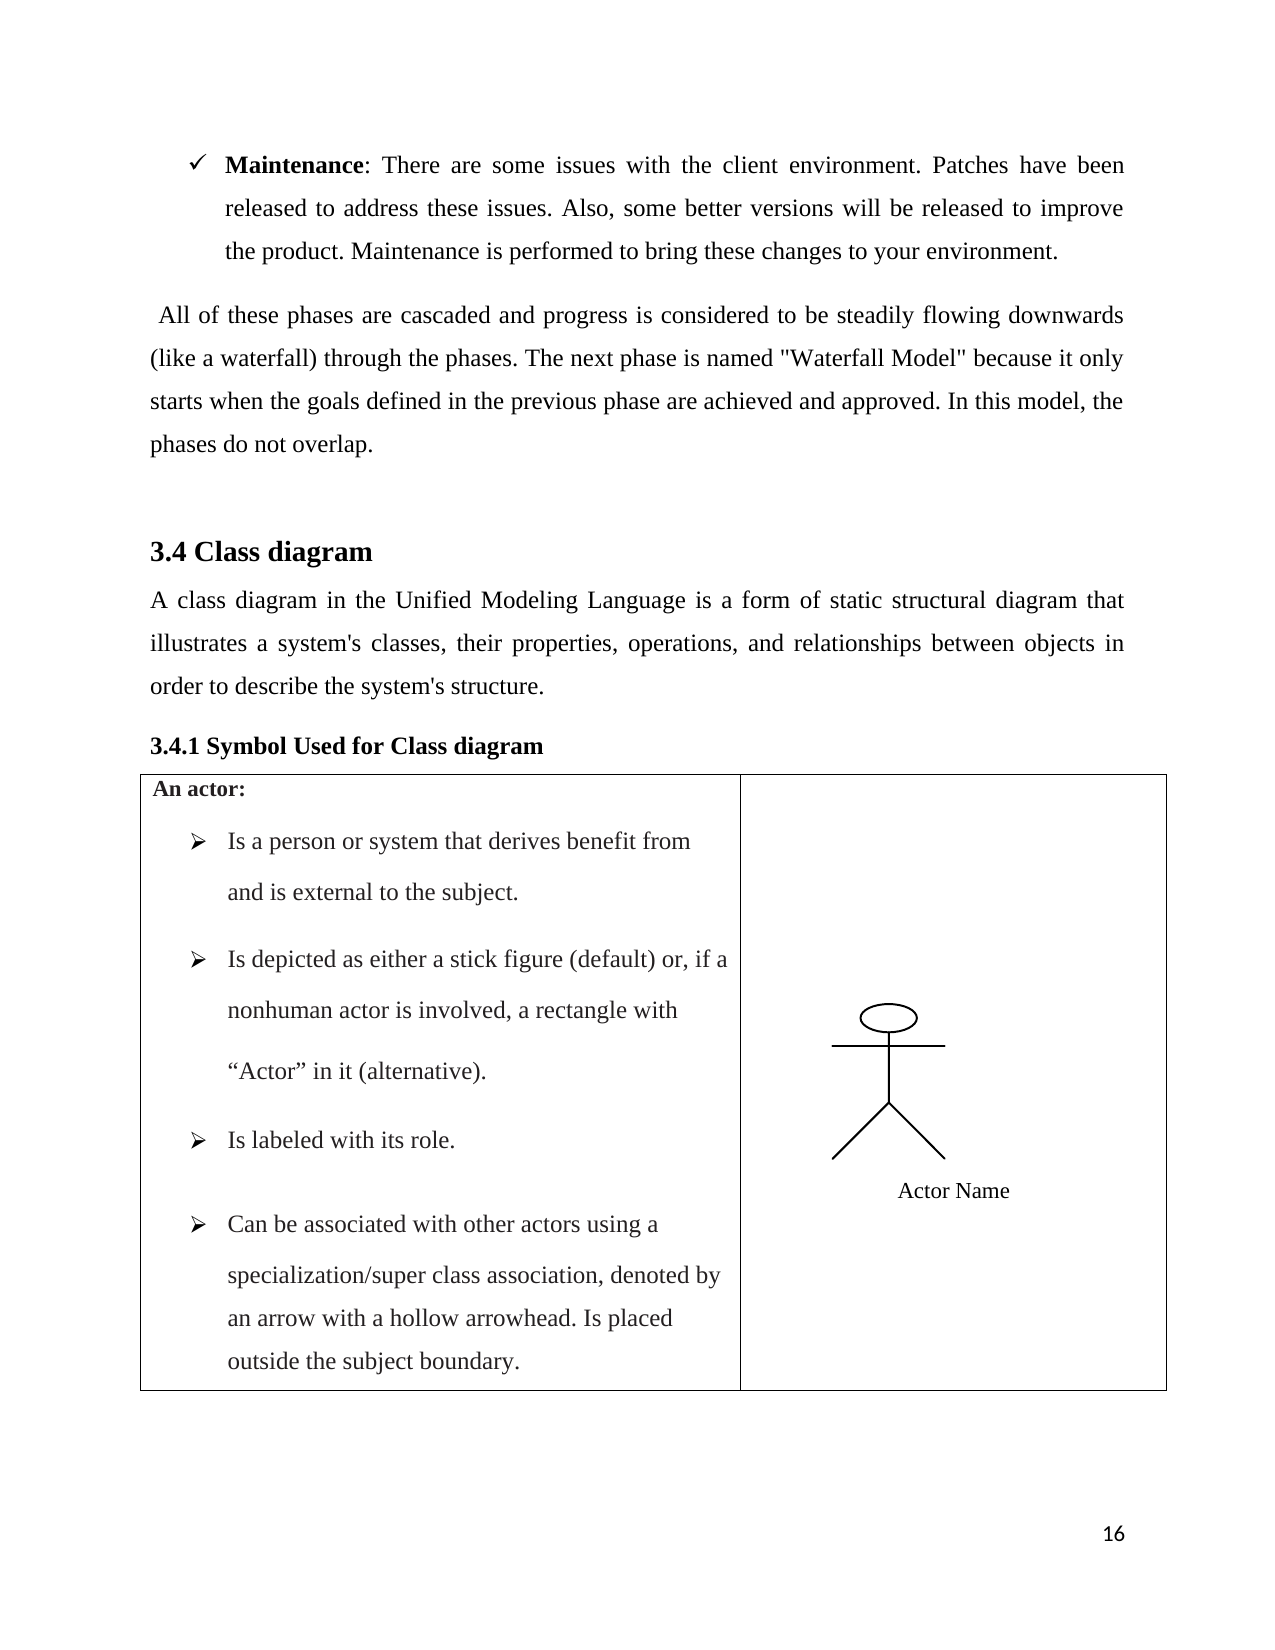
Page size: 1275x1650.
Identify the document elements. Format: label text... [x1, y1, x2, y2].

list Maintenance: There are some issues with the client environment. Patches have been released to address these issues. Also, some better versions will be released to improve the product. Maintenance is performed to bring these changes to your environment. [187, 150, 1125, 265]
text All of these phases are cascaded and progress is considered to be steadily flowing downwards (like a waterfall) through the phases. The next phase is named "Waterfall Model" because it only starts when the goals defined in the previous phase are achieved and approved. In this model, the phases do not overlap. [150, 300, 1125, 458]
table_header An actor: Is a person or system that derives benefit from and is external to the subject. Is depicted as either a stick figure (default) or, if a nonhuman actor is involved, a rectangle with “Actor” in it (alternative). Is labeled with its role. Can be associated with other actors using a specialization/super class association, denoted by an arrow with a hollow arrowhead. Is placed outside the subject boundary. [141, 775, 740, 1389]
subtitle 3.4 Class diagram [150, 534, 1125, 568]
table_header Actor Name [741, 775, 1166, 1389]
subtitle 3.4.1 Symbol Used for Class diagram [150, 731, 1125, 759]
text A class diagram in the Unified Modeling Language is a form of static structural diagram that illustrates a system's classes, their properties, operations, and relationships between objects in order to describe the system's structure. [150, 585, 1125, 700]
